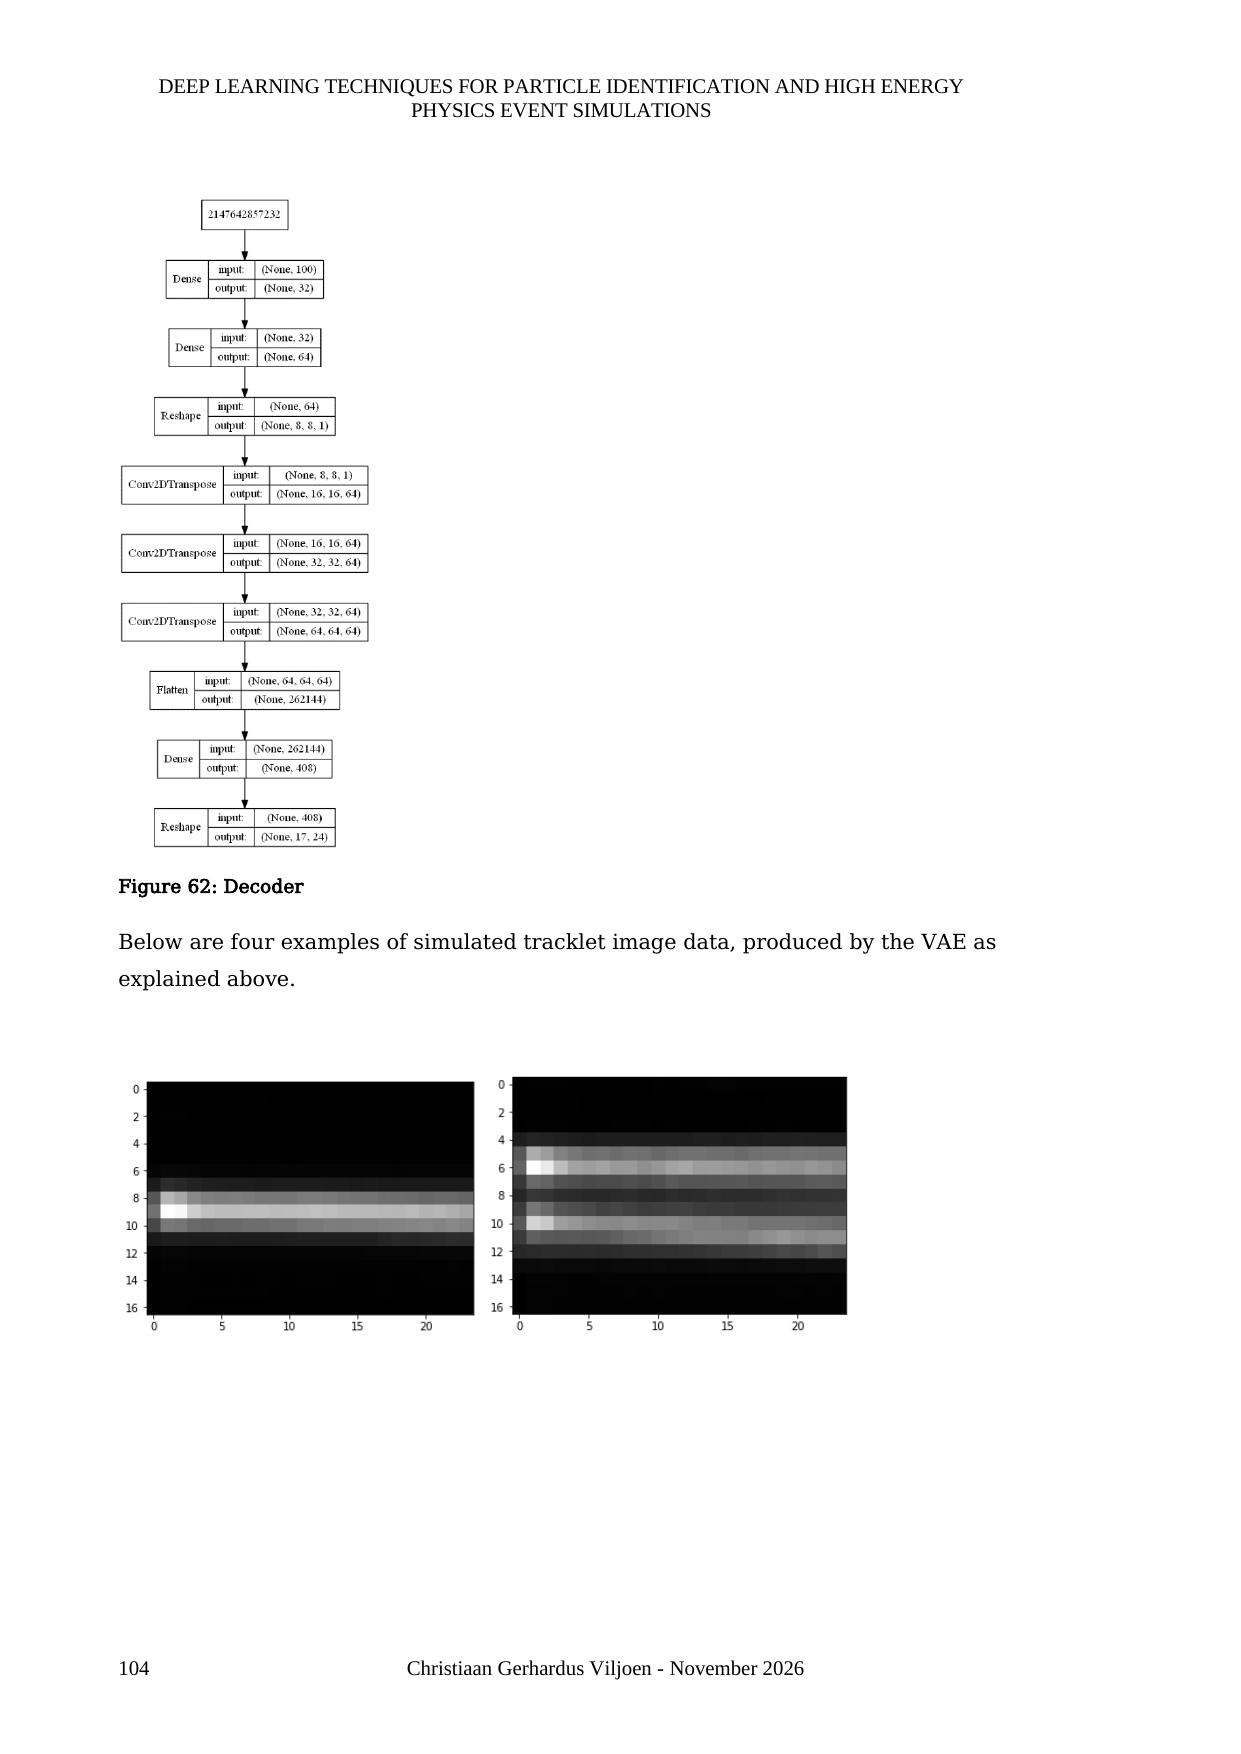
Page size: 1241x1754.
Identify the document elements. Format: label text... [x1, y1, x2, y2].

picture [118, 1066, 857, 1340]
text Below are four examples of simulated tracklet image data, produced by the VAE as explained above. [118, 929, 1004, 991]
picture [118, 196, 371, 850]
